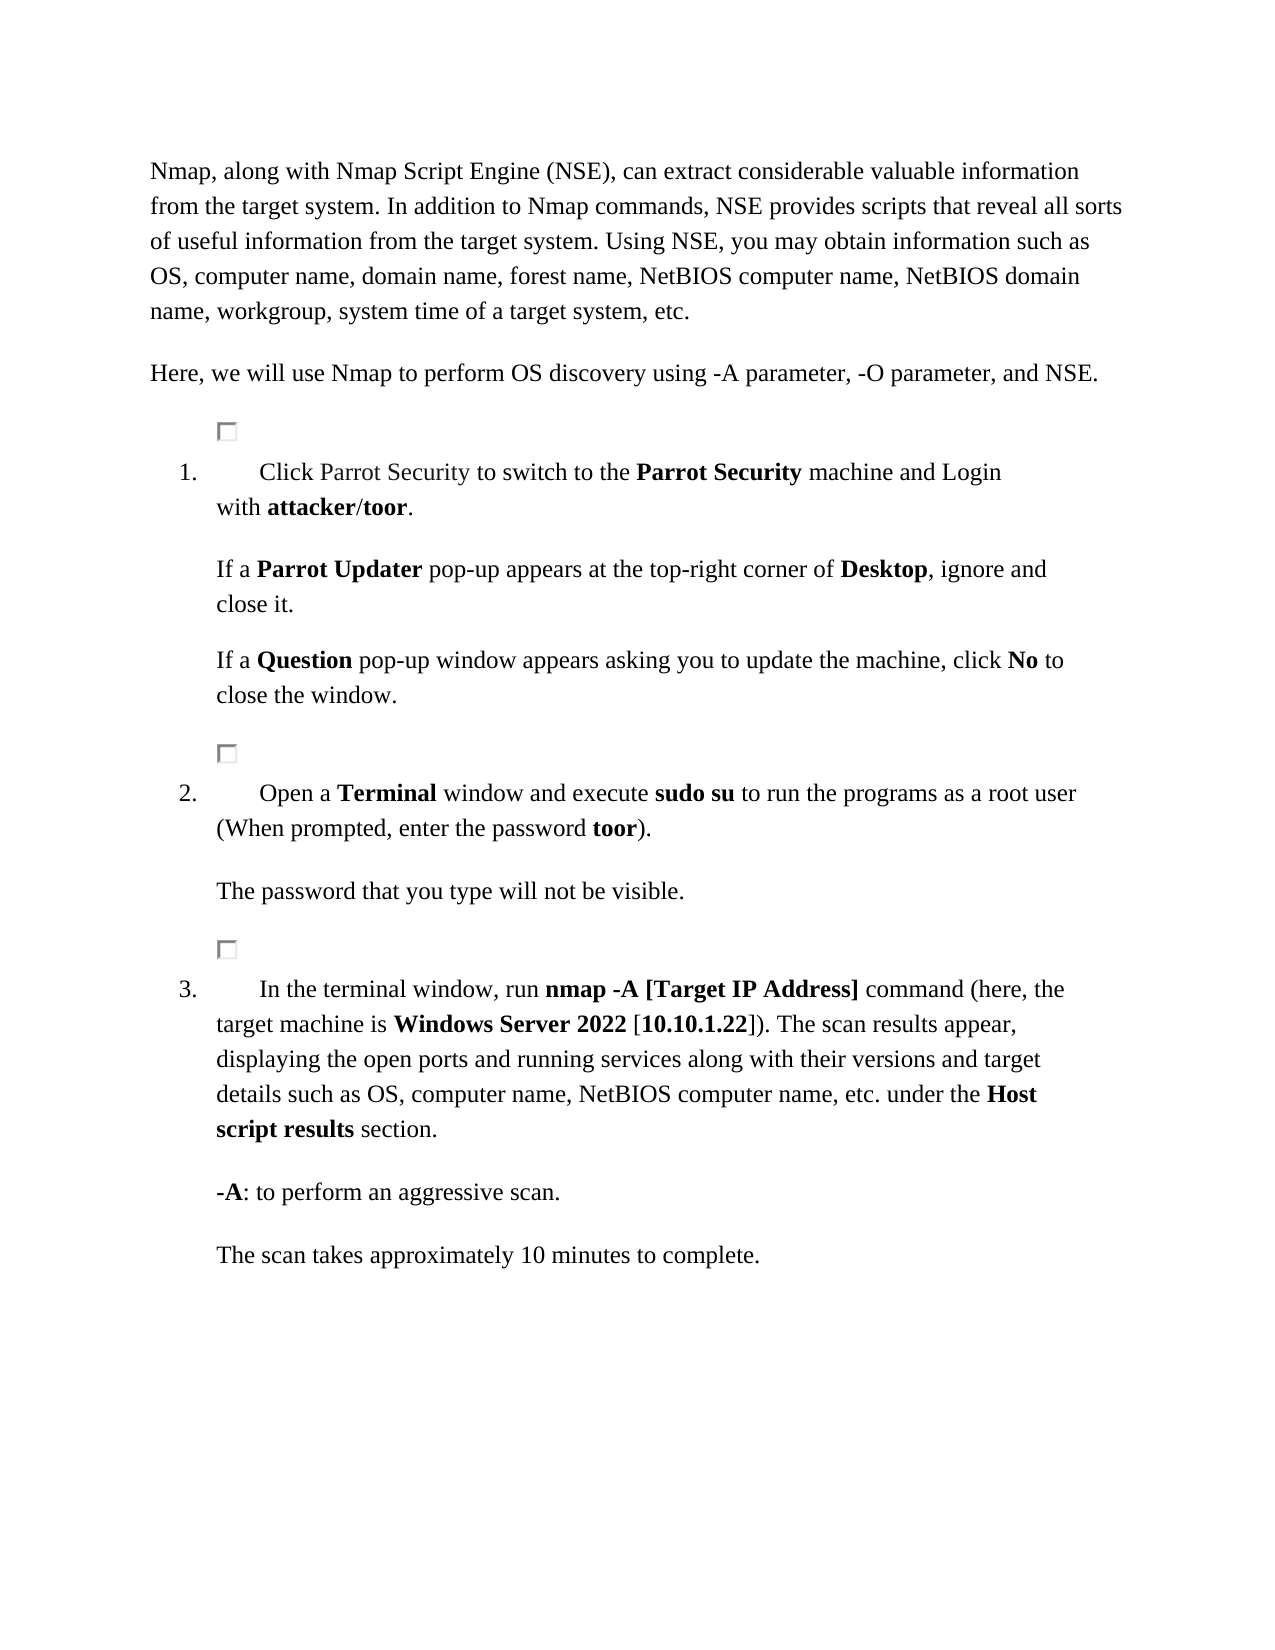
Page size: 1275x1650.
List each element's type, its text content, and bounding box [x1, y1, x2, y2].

text If a Question pop-up window appears asking you to update the machine, click No to close the window. [216, 639, 1097, 709]
text Nmap, along with Nmap Script Engine (NSE), can extract considerable valuable information from the target system. In addition to Nmap commands, NSE provides scripts that reveal all sorts of useful information from the target system. Using NSE, you may obtain information such as OS, computer name, domain name, forest name, NetBIOS computer name, NetBIOS domain name, workgroup, system time of a target system, etc. [150, 150, 1125, 324]
text The scan takes approximately 10 minutes to complete. [216, 1233, 1097, 1268]
text The password that you type will not be visible. [216, 870, 1097, 905]
text Here, we will use Nmap to perform OS discovery using -A parameter, -O parameter, and NSE. [150, 352, 1125, 387]
list In the terminal window, run nmap -A [Target IP Address] command (here, the target machine is Windows Server 2022 [10.10.1.22]). The scan results appear, displaying the open ports and running services along with their versions and target details such as OS, computer name, NetBIOS computer name, etc. under the Host script results section. [179, 933, 1097, 1143]
list Click Parrot Security to switch to the Parrot Security machine and Login with attacker/toor. [179, 415, 1097, 521]
list Open a Terminal window and execute sudo su to run the programs as a root user (When prompted, enter the password toor). [179, 737, 1097, 842]
text -A: to perform an aggressive scan. [216, 1171, 1097, 1206]
text If a Parrot Updater pop-up appears at the top-right corner of Desktop, ignore and close it. [216, 548, 1097, 618]
